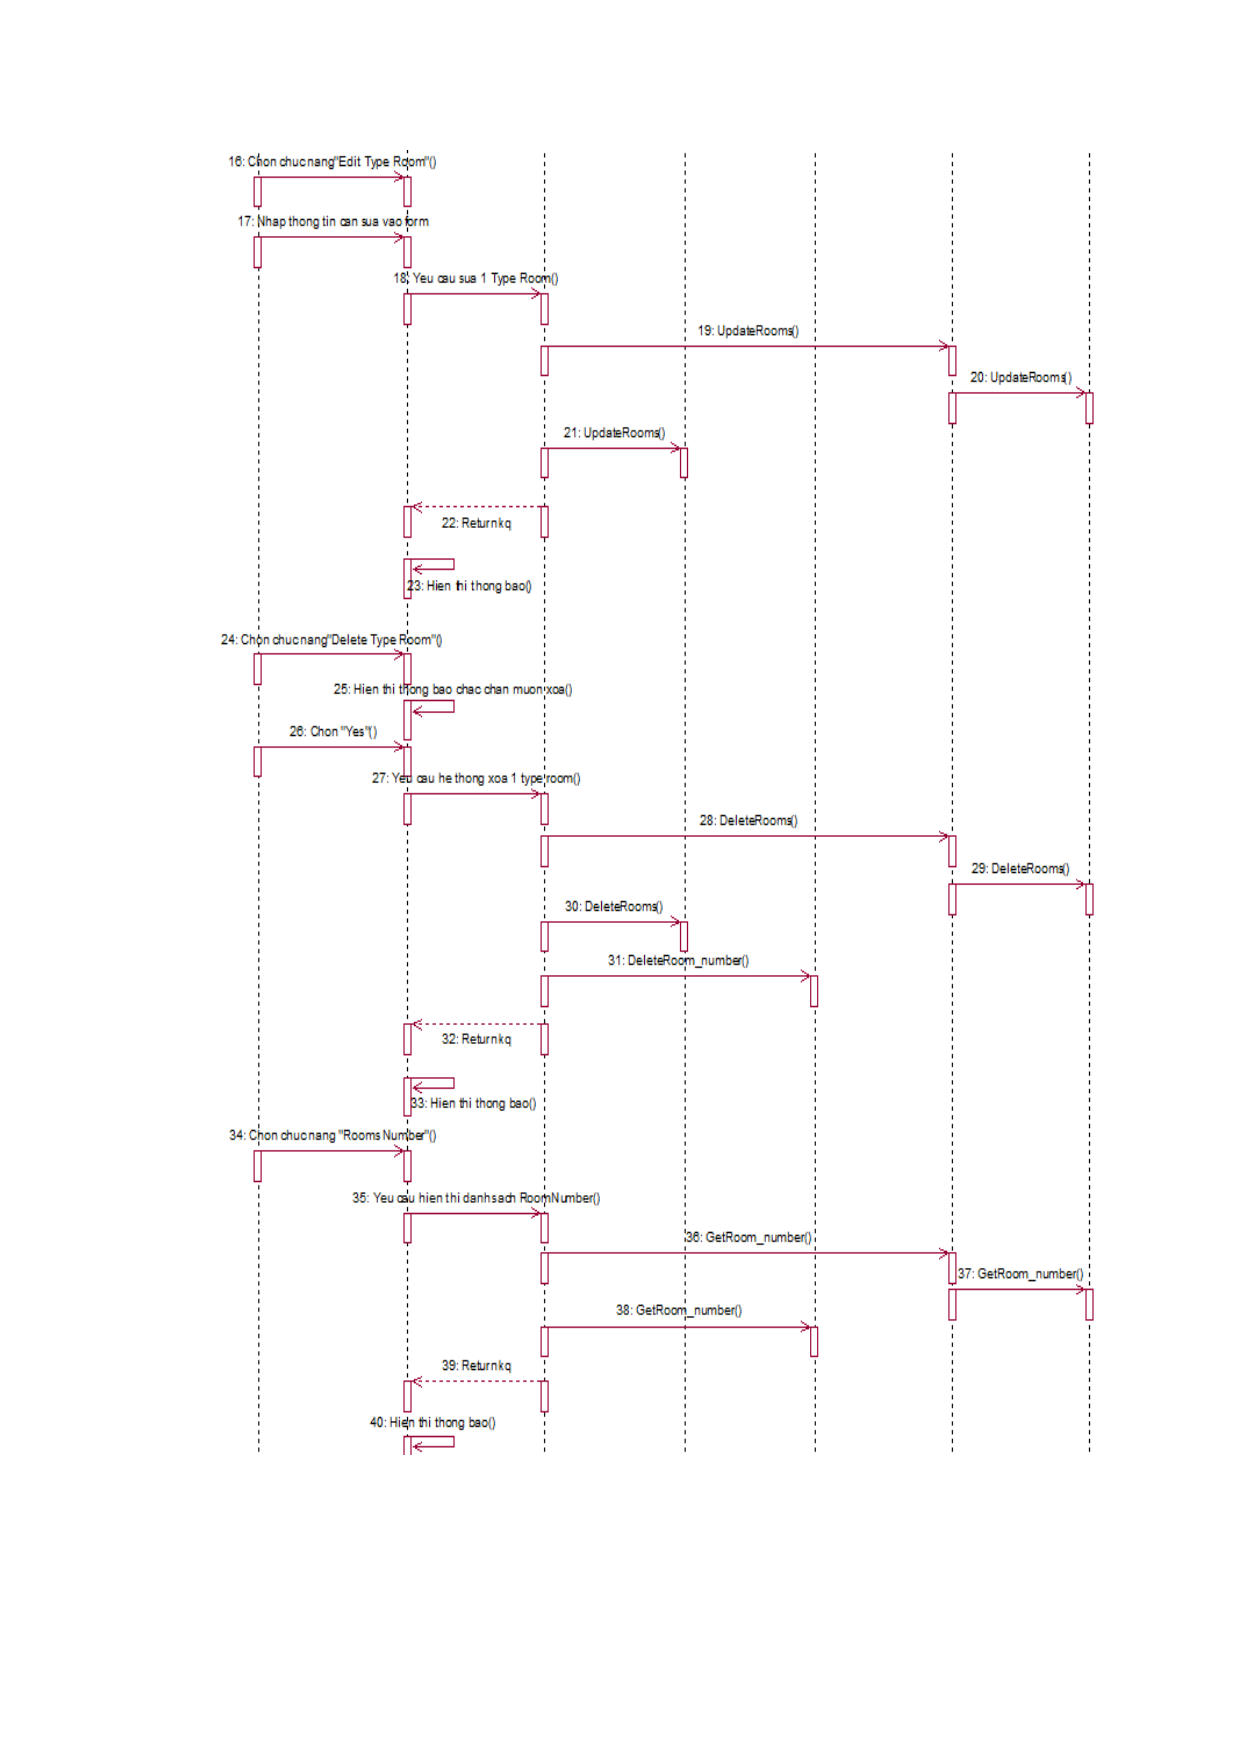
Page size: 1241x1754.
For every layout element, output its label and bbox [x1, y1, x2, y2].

picture [206, 150, 1132, 1455]
